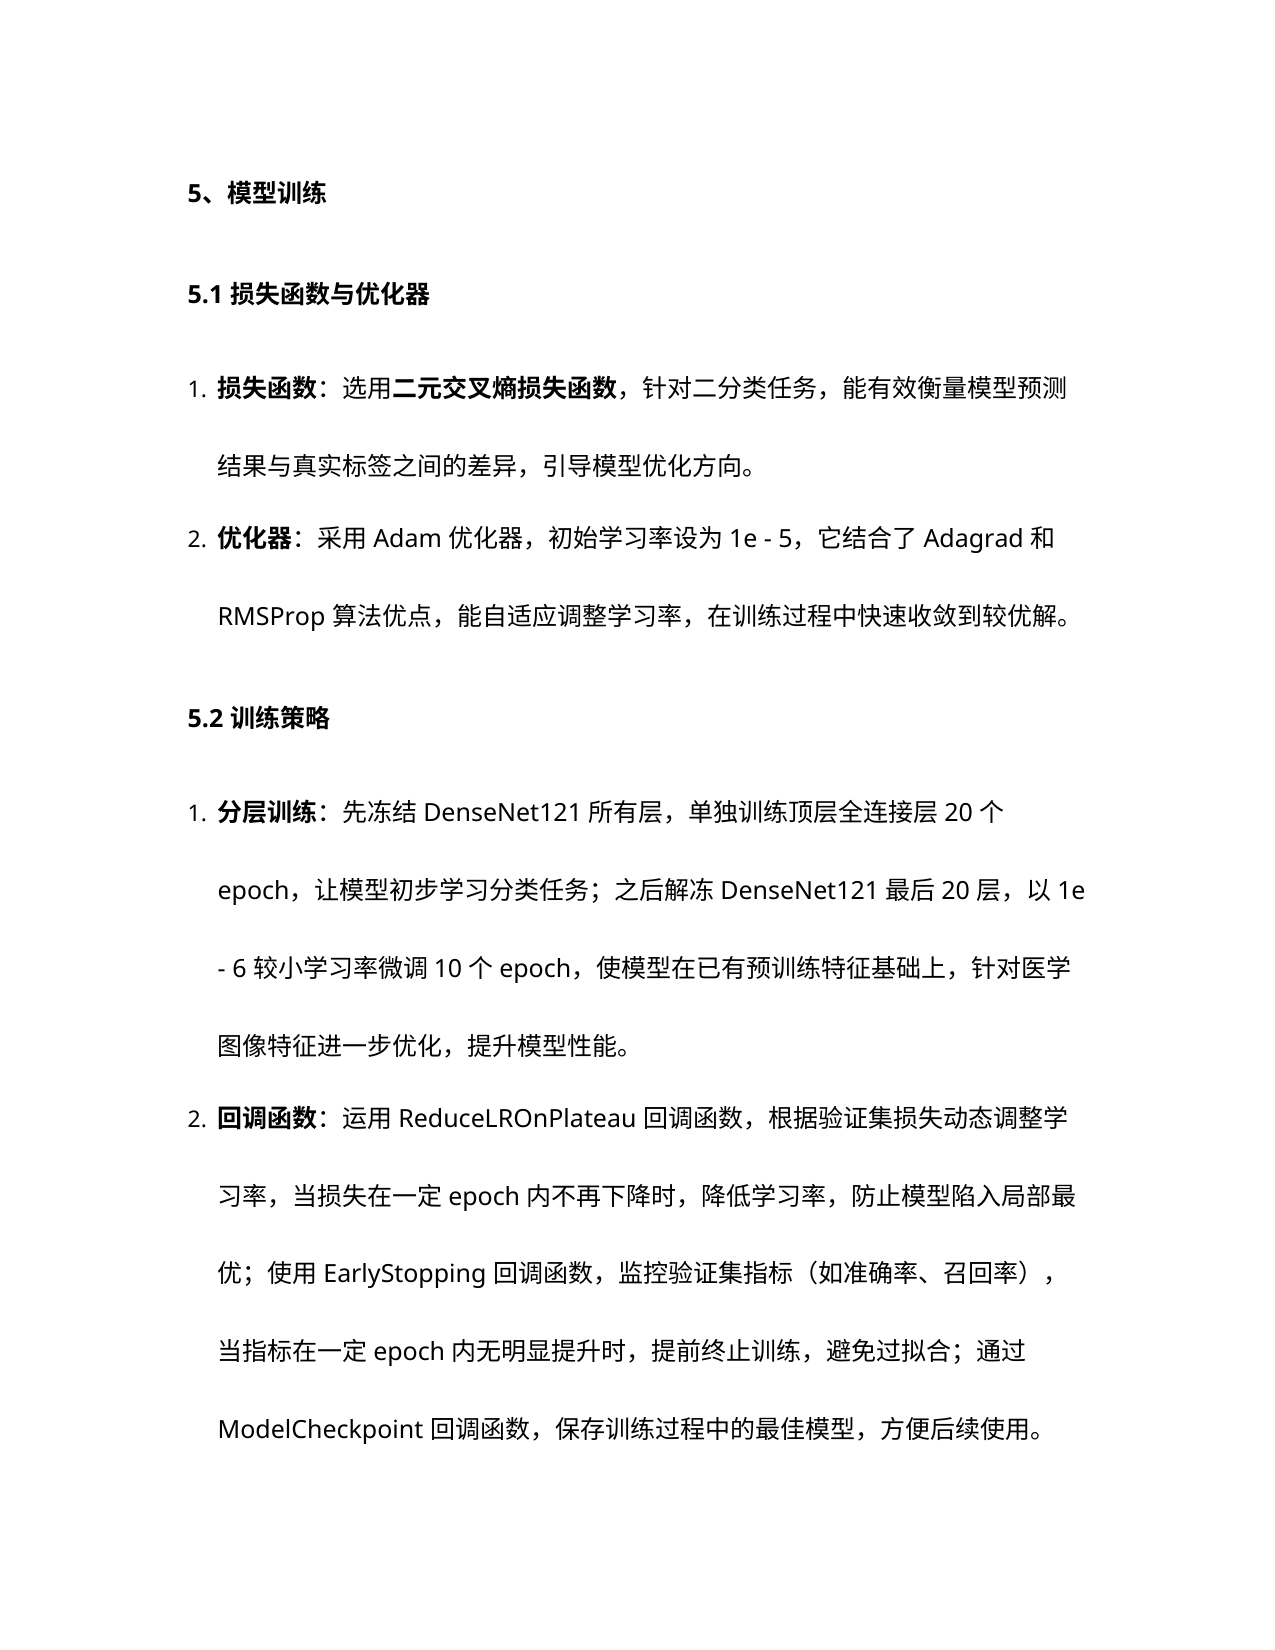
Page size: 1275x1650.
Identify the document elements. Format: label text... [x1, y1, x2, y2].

subtitle 5.1 损失函数与优化器 [187, 260, 1087, 325]
subtitle 5、模型训练 [187, 159, 1087, 224]
list 优化器：采用 Adam 优化器，初始学习率设为 1e - 5，它结合了 Adagrad 和 RMSProp 算法优点，能自适应调整学习率，在训练过程中快速收敛到较优解。 [187, 517, 1087, 660]
subtitle 5.2 训练策略 [187, 696, 1087, 761]
list 损失函数：选用二元交叉熵损失函数，针对二分类任务，能有效衡量模型预测结果与真实标签之间的差异，引导模型优化方向。 [187, 354, 1087, 497]
list 回调函数：运用 ReduceLROnPlateau 回调函数，根据验证集损失动态调整学习率，当损失在一定 epoch 内不再下降时，降低学习率，防止模型陷入局部最优；使用 EarlyStopping 回调函数，监控验证集指标（如准确率、召回率），当指标在一定 epoch 内无明显提升时，提前终止训练，避免过拟合；通过 ModelCheckpoint 回调函数，保存训练过程中的最佳模型，方便后续使用。 [187, 1109, 1087, 1485]
list 分层训练：先冻结 DenseNet121 所有层，单独训练顶层全连接层 20 个 epoch，让模型初步学习分类任务；之后解冻 DenseNet121 最后 20 层，以 1e - 6 较小学习率微调 10 个 epoch，使模型在已有预训练特征基础上，针对医学图像特征进一步优化，提升模型性能。 [187, 790, 1087, 1089]
